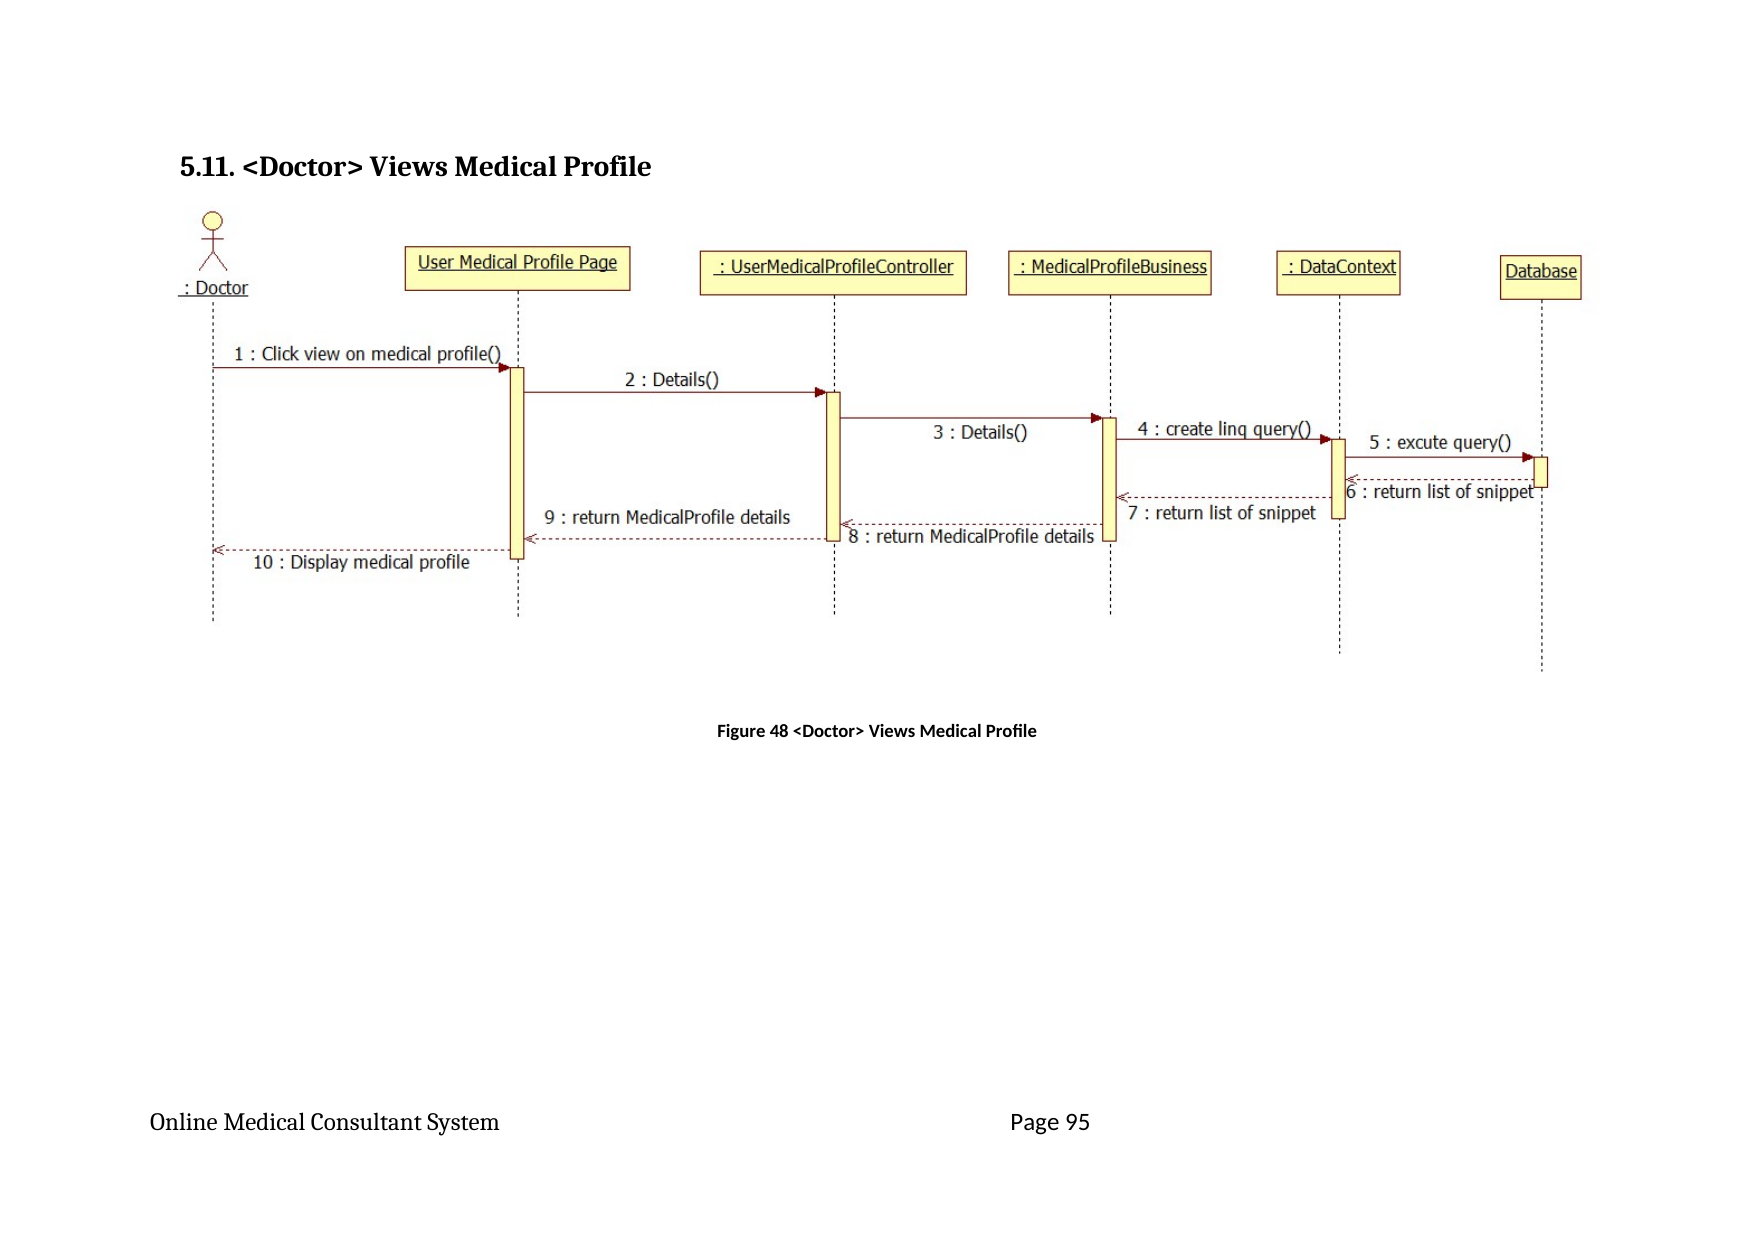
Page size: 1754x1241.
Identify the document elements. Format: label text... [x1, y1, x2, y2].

picture [150, 188, 1604, 694]
text Figure 48 <Doctor> Views Medical Profile [150, 719, 1604, 742]
subtitle <Doctor> Views Medical Profile [180, 150, 1604, 183]
